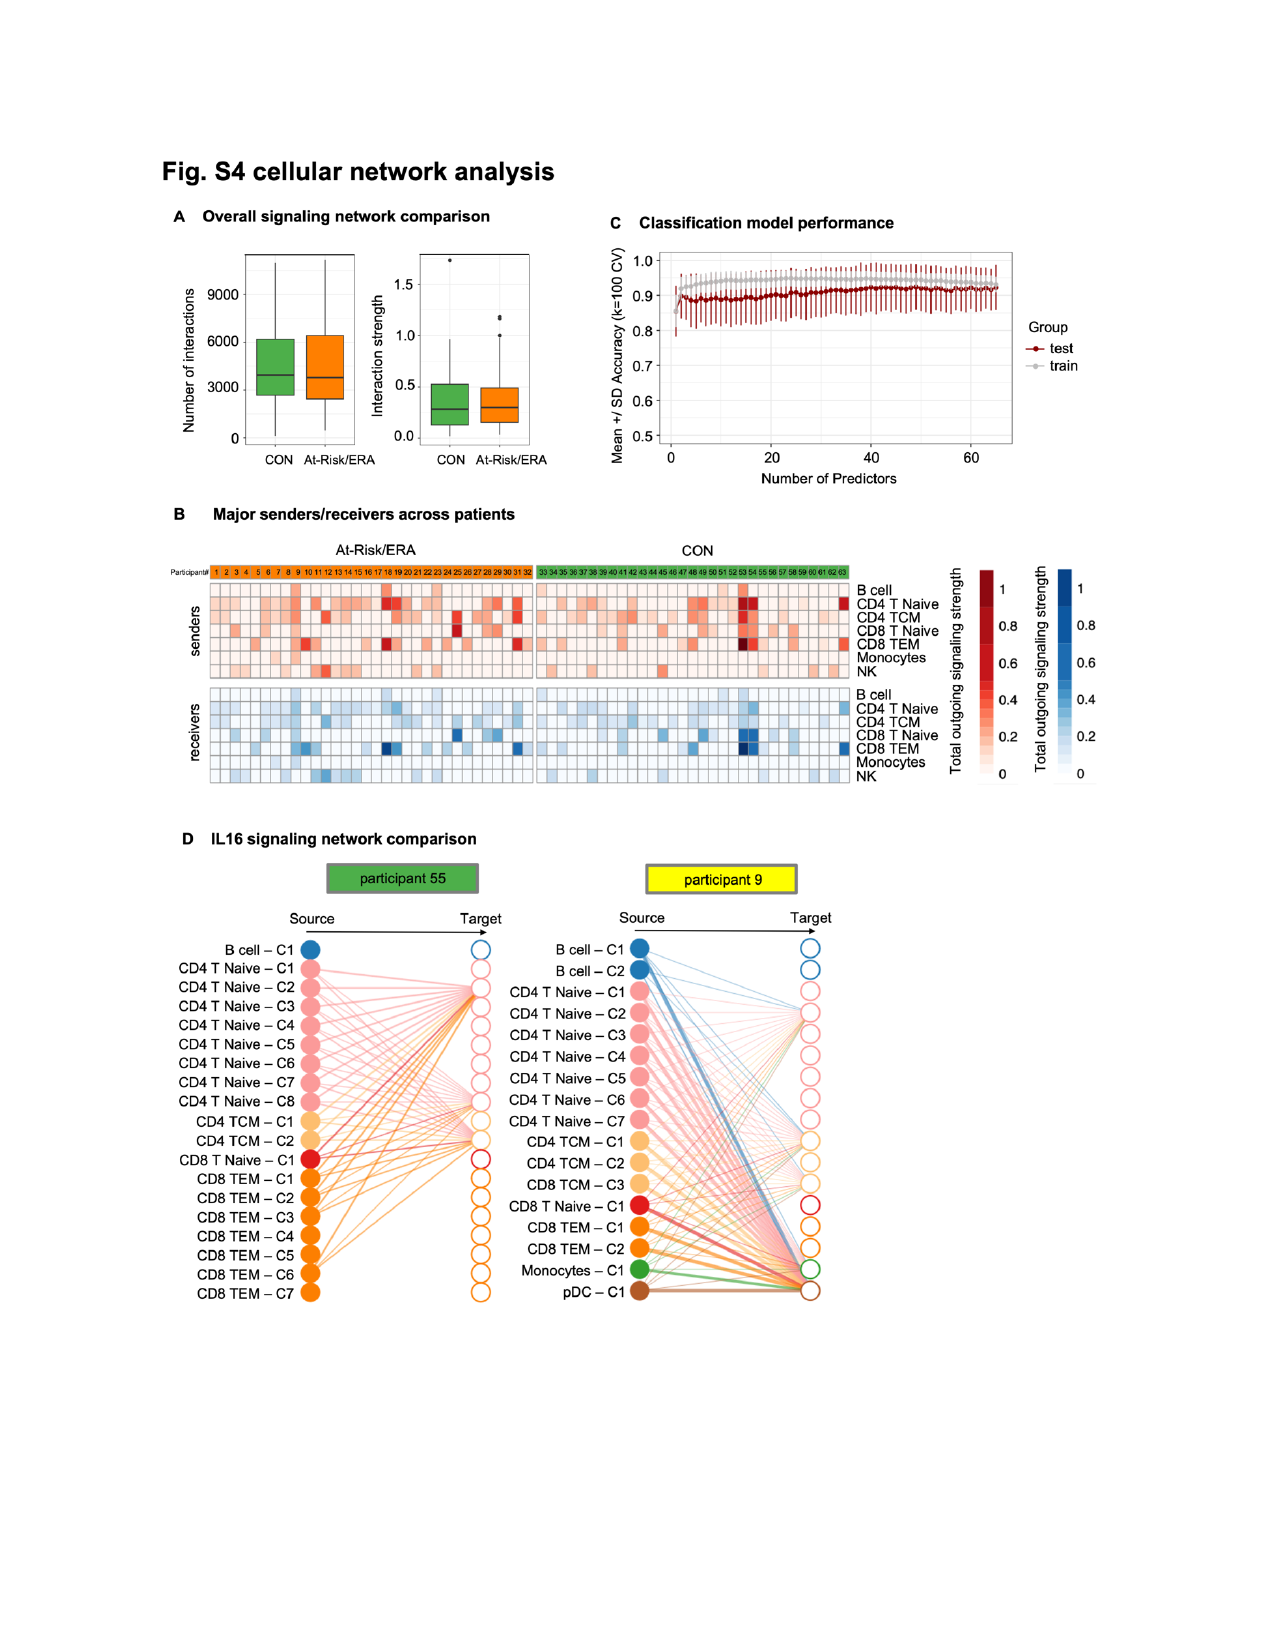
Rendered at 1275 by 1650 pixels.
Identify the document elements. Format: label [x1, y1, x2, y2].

picture [150, 150, 1125, 1413]
